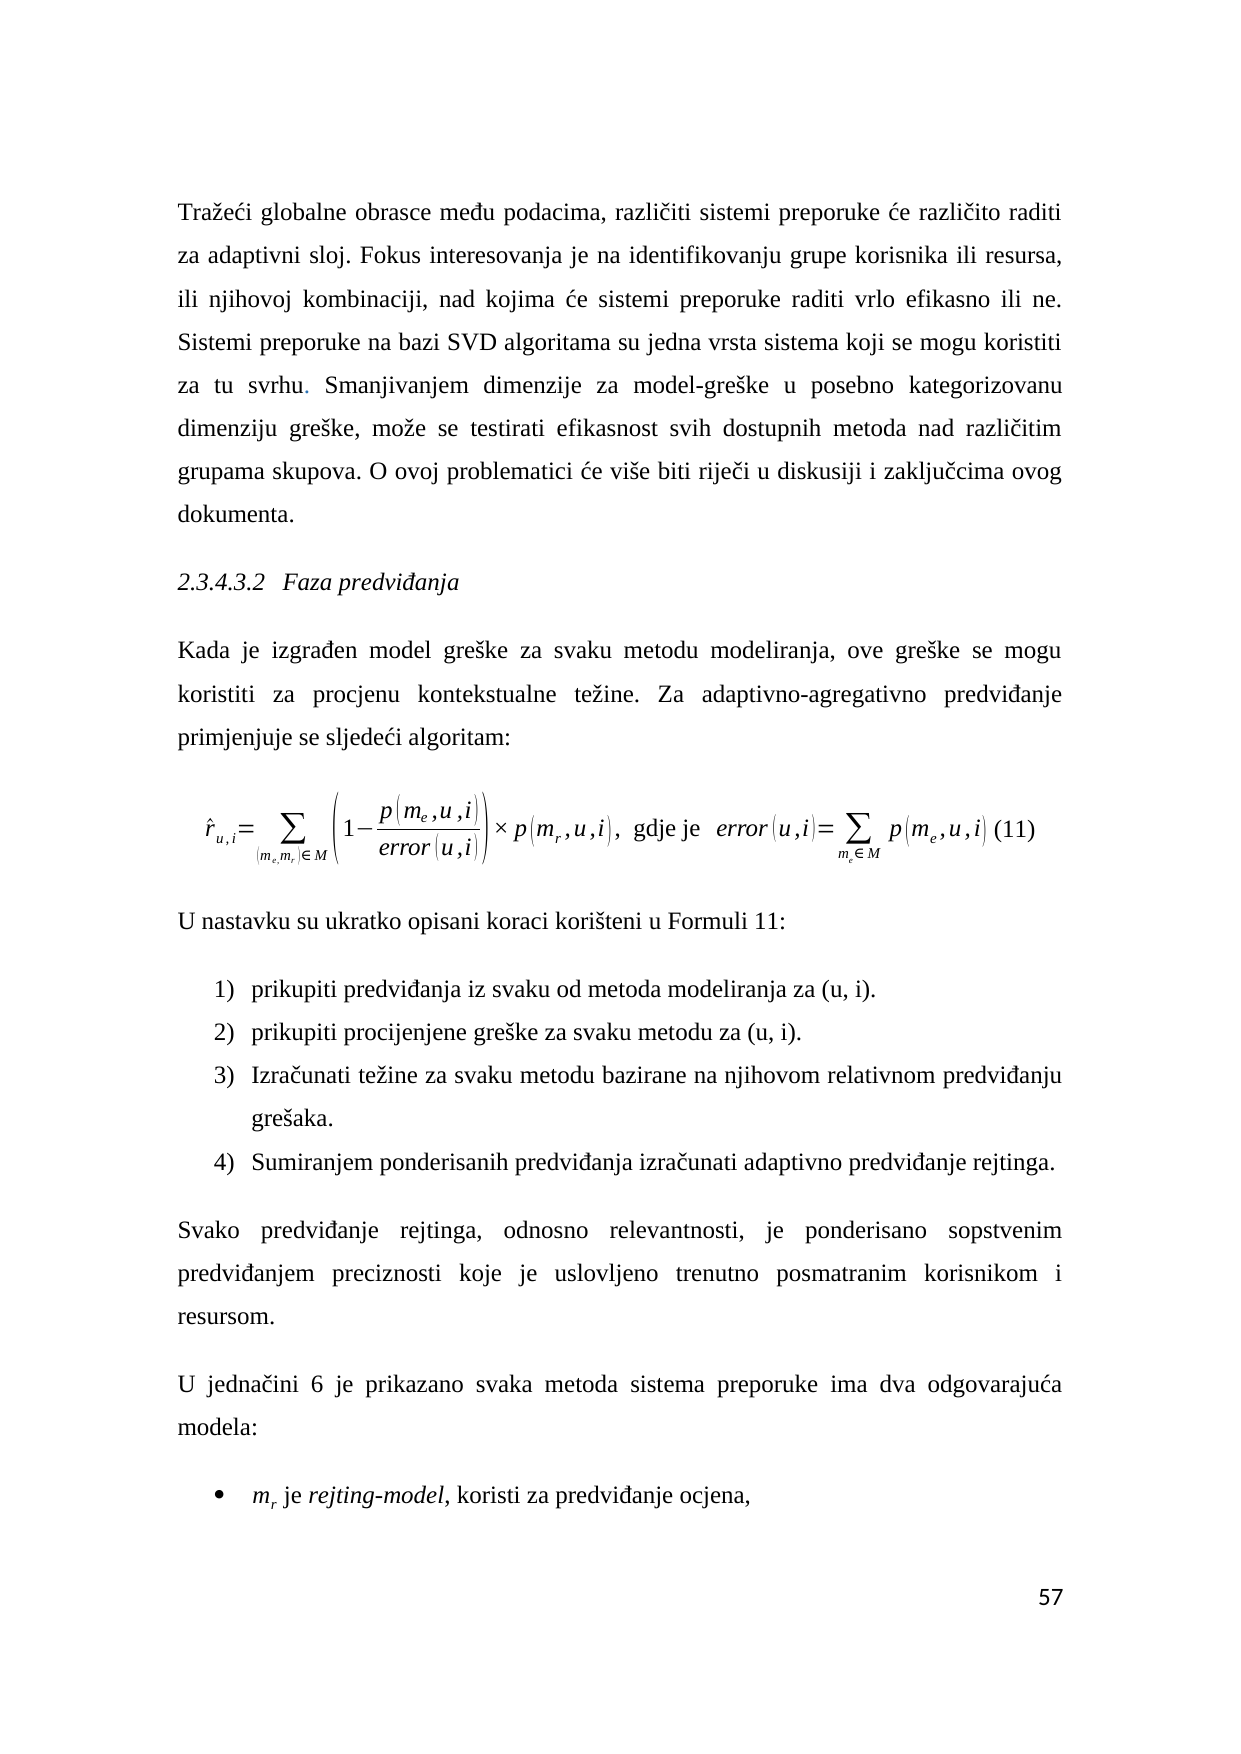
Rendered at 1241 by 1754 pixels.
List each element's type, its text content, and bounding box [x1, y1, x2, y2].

text Tražeći globalne obrasce među podacima, različiti sistemi preporuke će različito raditi za adaptivni sloj. Fokus interesovanja je na identifikovanju grupe korisnika ili resursa, ili njihovoj kombinaciji, nad kojima će sistemi preporuke raditi vrlo efikasno ili ne. Sistemi preporuke na bazi SVD algoritama su jedna vrsta sistema koji se mogu koristiti za tu svrhu. Smanjivanjem dimenzije za model-greške u posebno kategorizovanu dimenziju greške, može se testirati efikasnost svih dostupnih metoda nad različitim grupama skupova. O ovoj problematici će više biti riječi u diskusiji i zaključcima ovog dokumenta. [177, 197, 1063, 528]
list je rejting-model, koristi za predviđanje ocjena, [215, 1480, 1063, 1513]
text (11) [177, 790, 1063, 867]
text Svako predviđanje rejtinga, odnosno relevantnosti, je ponderisano sopstvenim predviđanjem preciznosti koje je uslovljeno trenutno posmatranim korisnikom i resursom. [177, 1215, 1063, 1330]
list prikupiti predviđanja iz svaku od metoda modeliranja za (u, i). [213, 974, 1063, 1003]
list prikupiti procijenjene greške za svaku metodu za (u, i). [213, 1017, 1063, 1046]
text U nastavku su ukratko opisani koraci korišteni u Formuli 11: [177, 906, 1063, 935]
text U jednačini 6 je prikazano svaka metoda sistema preporuke ima dva odgovarajuća modela: [177, 1369, 1063, 1441]
subtitle Faza predviđanja [177, 567, 1063, 596]
text Kada je izgrađen model greške za svaku metodu modeliranja, ove greške se mogu koristiti za procjenu kontekstualne težine. Za adaptivno-agregativno predviđanje primjenjuje se sljedeći algoritam: [177, 636, 1063, 751]
list Izračunati težine za svaku metodu bazirane na njihovom relativnom predviđanju grešaka. [213, 1060, 1063, 1132]
list Sumiranjem ponderisanih predviđanja izračunati adaptivno predviđanje rejtinga. [213, 1147, 1063, 1175]
